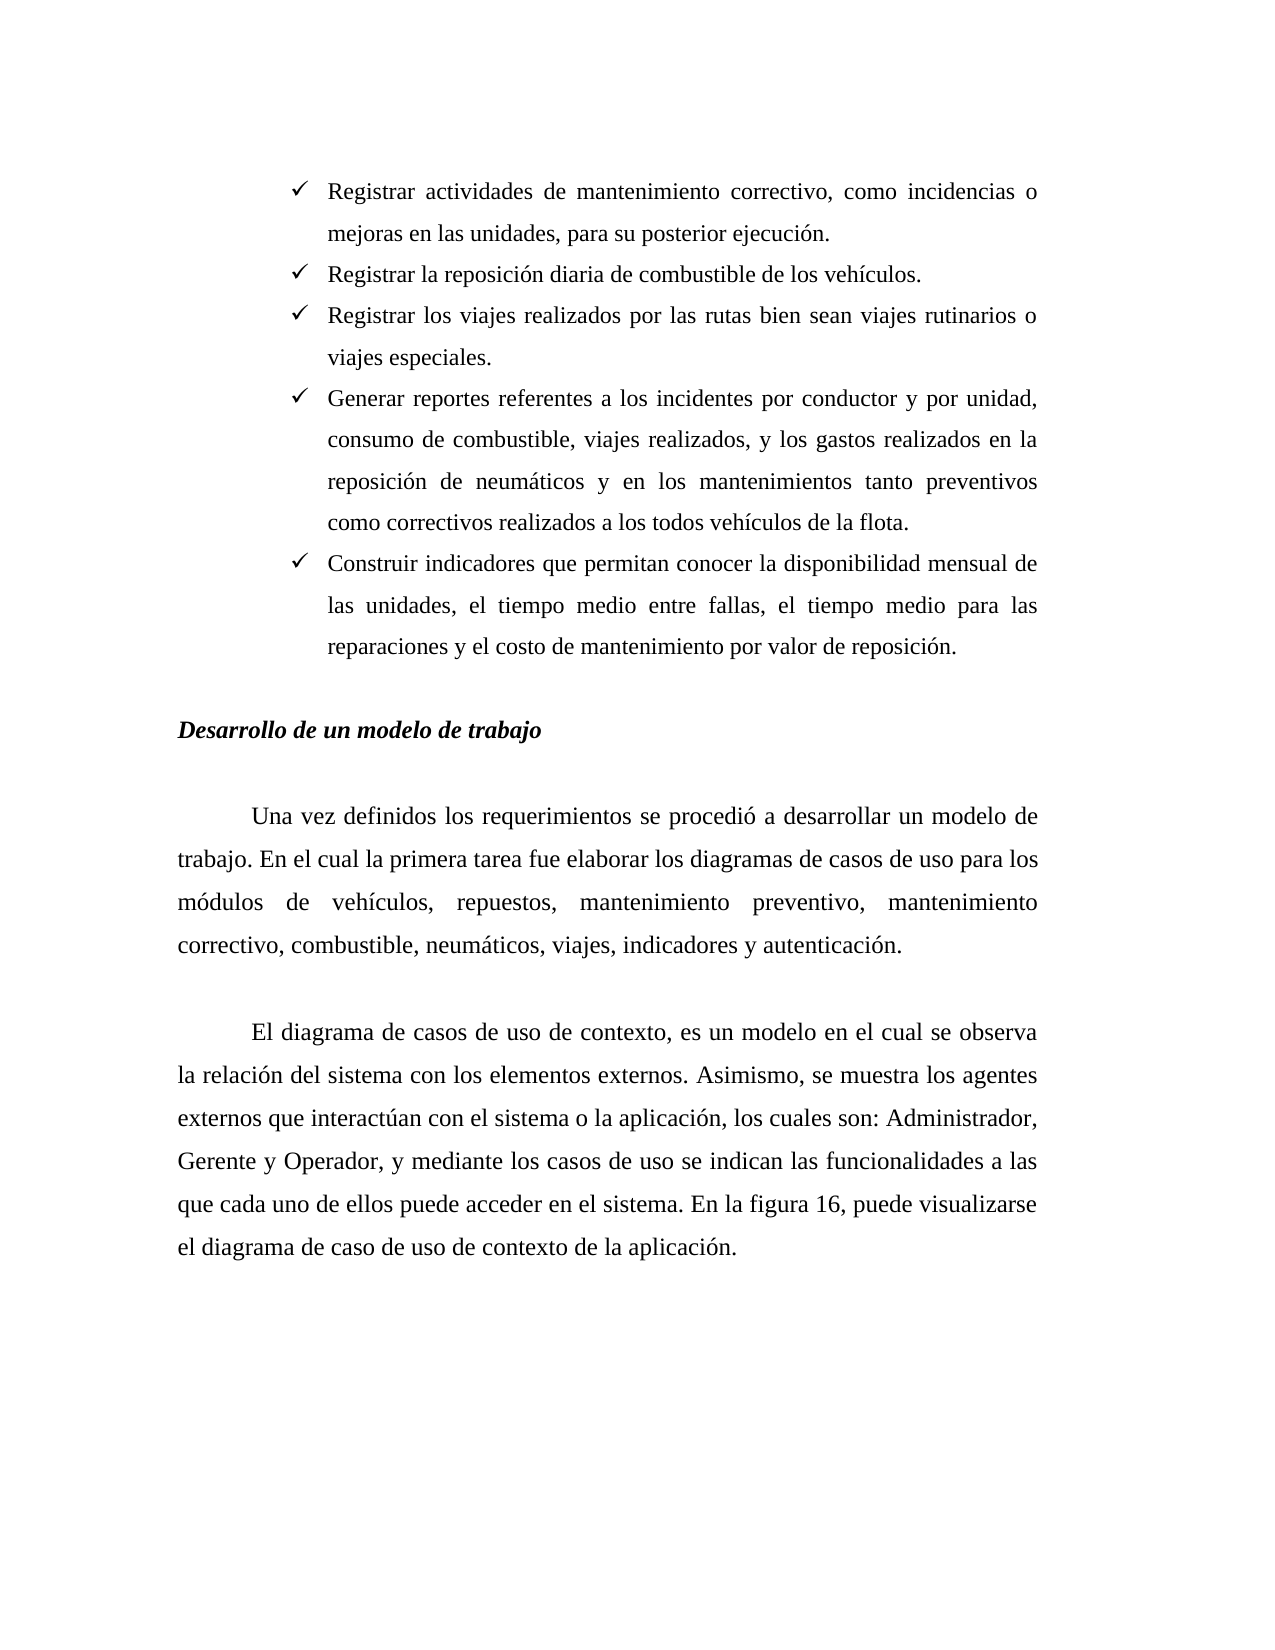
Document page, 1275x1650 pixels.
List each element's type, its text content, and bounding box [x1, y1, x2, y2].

list Registrar actividades de mantenimiento correctivo, como incidencias o mejoras en las unidades, para su posterior ejecución. [290, 177, 1039, 246]
text El diagrama de casos de uso de contexto, es un modelo en el cual se observa la relación del sistema con los elementos externos. Asimismo, se muestra los agentes externos que interactúan con el sistema o la aplicación, los cuales son: Administrador, Gerente y Operador, y mediante los casos de uso se indican las funcionalidades a las que cada uno de ellos puede acceder en el sistema. En la figura 16, puede visualizarse el diagrama de caso de uso de contexto de la aplicación. [177, 1017, 1039, 1261]
text Desarrollo de un modelo de trabajo [177, 715, 1039, 743]
list Registrar la reposición diaria de combustible de los vehículos. [290, 260, 1039, 287]
list Construir indicadores que permitan conocer la disponibilidad mensual de las unidades, el tiempo medio entre fallas, el tiempo medio para las reparaciones y el costo de mantenimiento por valor de reposición. [290, 549, 1039, 660]
text Una vez definidos los requerimientos se procedió a desarrollar un modelo de trabajo. En el cual la primera tarea fue elaborar los diagramas de casos de uso para los módulos de vehículos, repuestos, mantenimiento preventivo, mantenimiento correctivo, combustible, neumáticos, viajes, indicadores y autenticación. [177, 801, 1039, 959]
list Registrar los viajes realizados por las rutas bien sean viajes rutinarios o viajes especiales. [290, 301, 1039, 370]
list Generar reportes referentes a los incidentes por conductor y por unidad, consumo de combustible, viajes realizados, y los gastos realizados en la reposición de neumáticos y en los mantenimientos tanto preventivos como correctivos realizados a los todos vehículos de la flota. [290, 384, 1039, 536]
